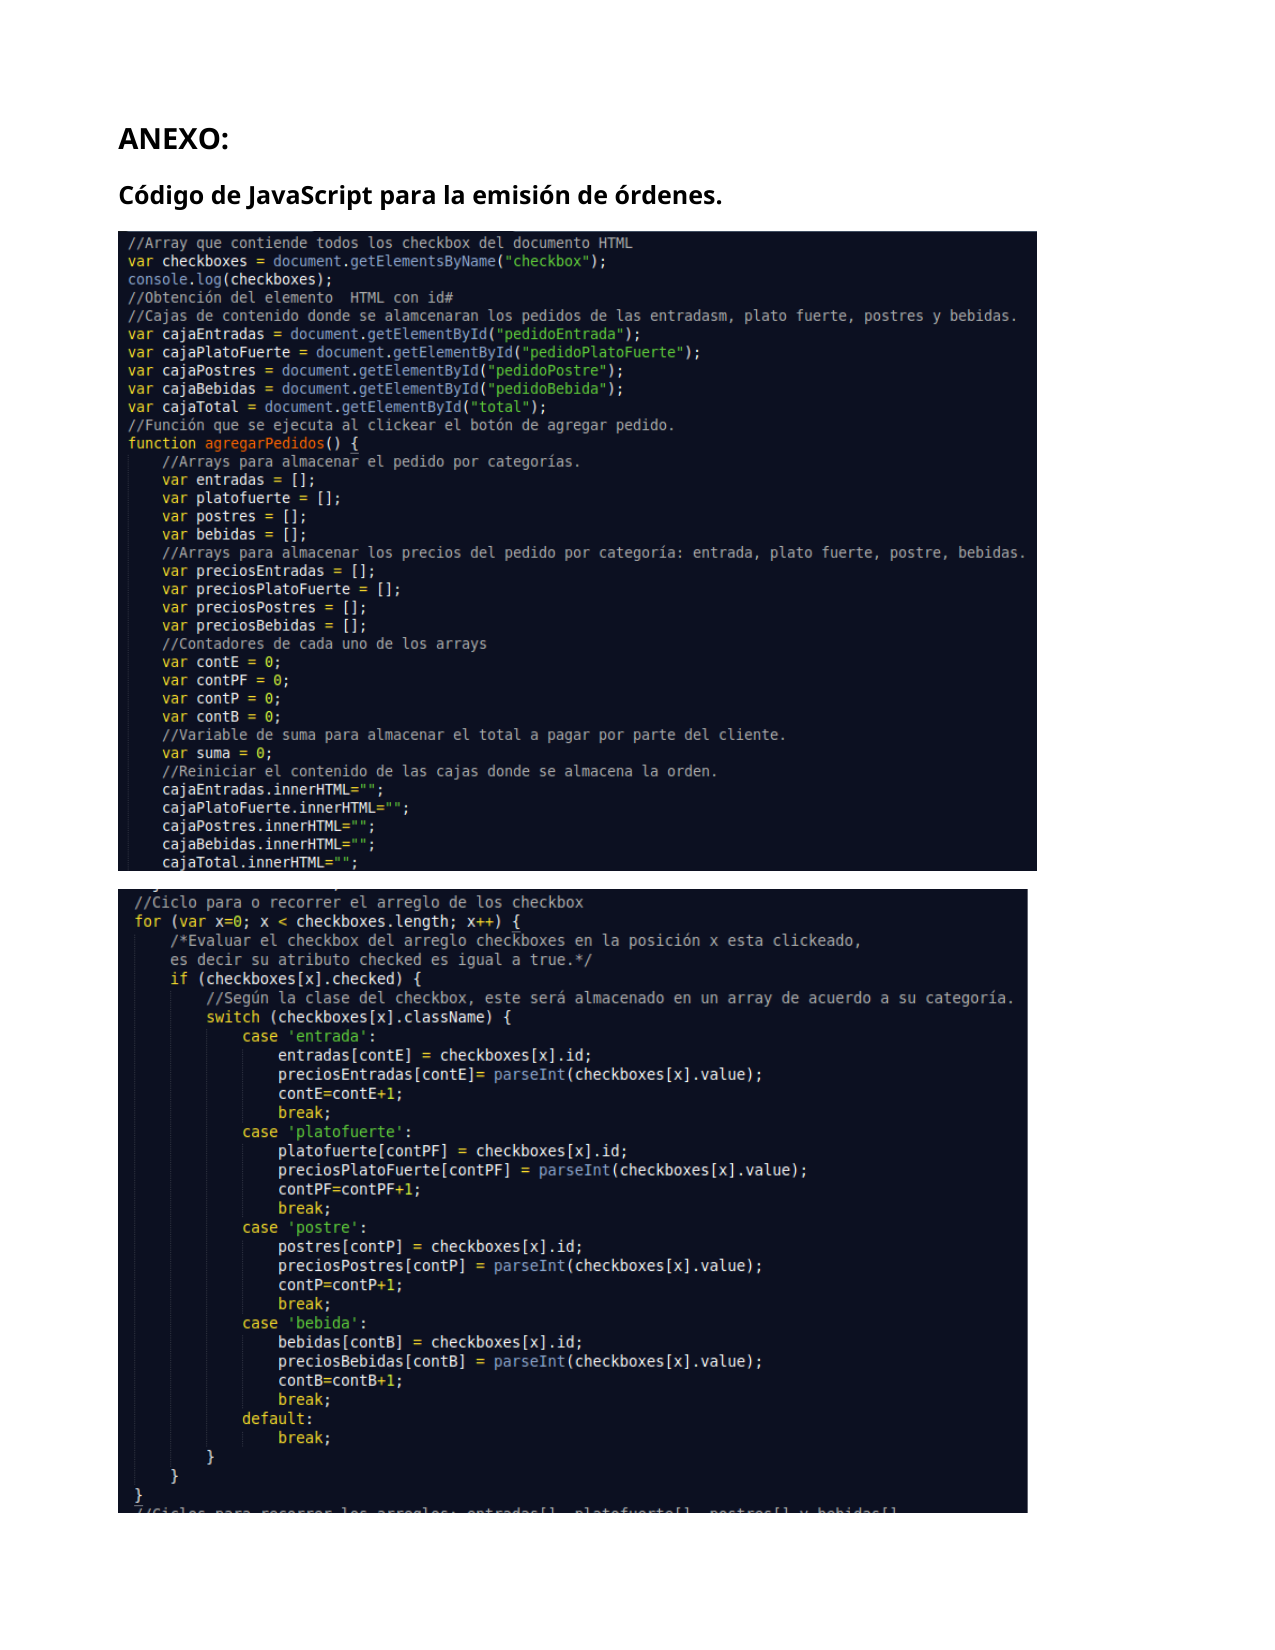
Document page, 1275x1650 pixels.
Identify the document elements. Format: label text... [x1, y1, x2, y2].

text ANEXO: [118, 118, 1157, 158]
picture [118, 231, 1037, 871]
text Código de JavaScript para la emisión de órdenes. [118, 178, 1157, 212]
picture [118, 889, 1028, 1513]
